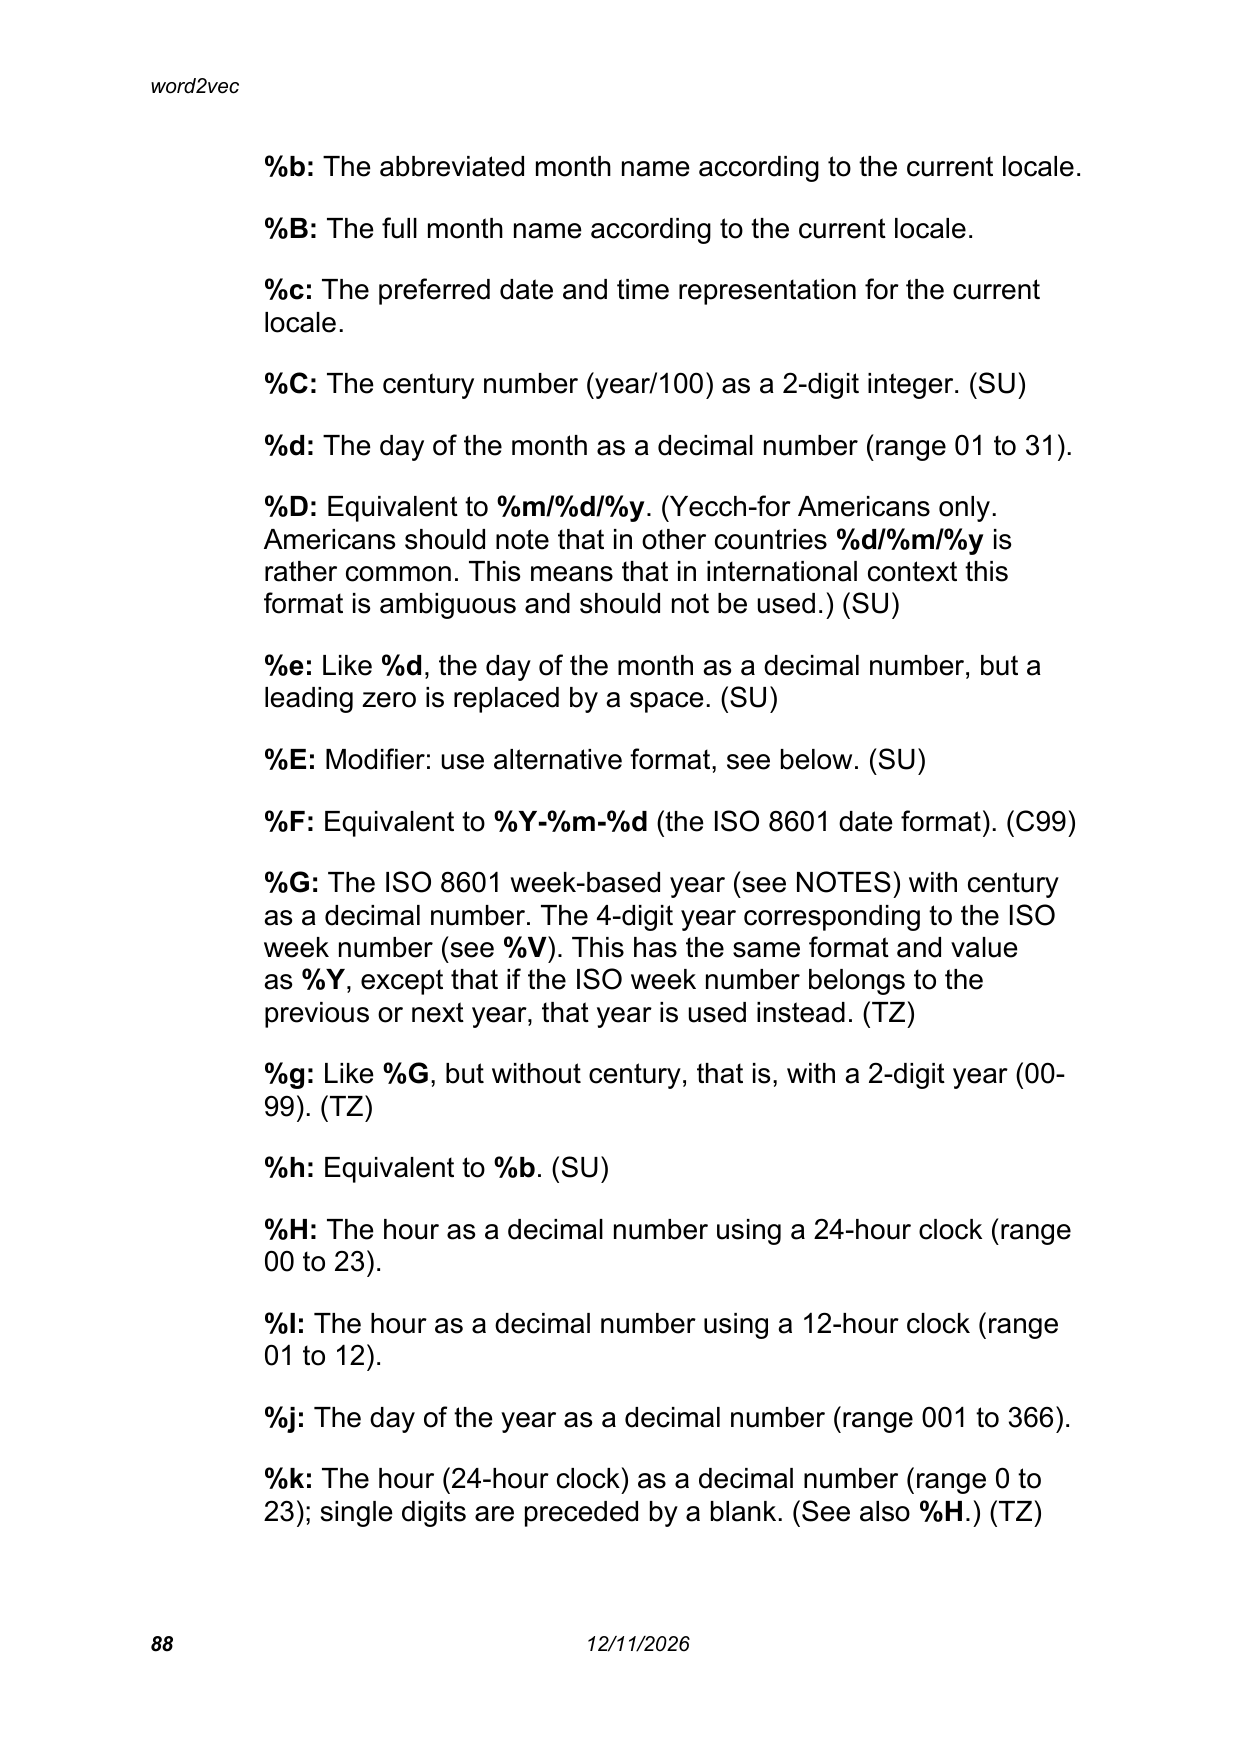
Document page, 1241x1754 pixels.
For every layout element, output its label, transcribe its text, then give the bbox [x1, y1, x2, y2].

text %G: The ISO 8601 week-based year (see NOTES) with century as a decimal number. The 4-digit year corresponding to the ISO week number (see %V). This has the same format and value as %Y, except that if the ISO week number belongs to the previous or next year, that year is used instead. (TZ) [263, 866, 1090, 1028]
text %g: Like %G, but without century, that is, with a 2-digit year (00-99). (TZ) [263, 1057, 1090, 1122]
text %c: The preferred date and time representation for the current locale. [263, 273, 1090, 338]
text %k: The hour (24-hour clock) as a decimal number (range 0 to 23); single digits are preceded by a blank. (See also %H.) (TZ) [263, 1462, 1090, 1527]
text %F: Equivalent to %Y-%m-%d (the ISO 8601 date format). (C99) [263, 804, 1090, 837]
text %I: The hour as a decimal number using a 12-hour clock (range 01 to 12). [263, 1307, 1090, 1371]
text %e: Like %d, the day of the month as a decimal number, but a leading zero is replaced by a space. (SU) [263, 649, 1090, 714]
text %E: Modifier: use alternative format, see below. (SU) [263, 743, 1090, 775]
text %H: The hour as a decimal number using a 24-hour clock (range 00 to 23). [263, 1213, 1090, 1277]
text %j: The day of the year as a decimal number (range 001 to 366). [263, 1401, 1090, 1433]
text %C: The century number (year/100) as a 2-digit integer. (SU) [263, 367, 1090, 399]
text %b: The abbreviated month name according to the current locale. [263, 150, 1090, 182]
text %B: The full month name according to the current locale. [263, 212, 1090, 244]
text %d: The day of the month as a decimal number (range 01 to 31). [263, 429, 1090, 461]
text %h: Equivalent to %b. (SU) [263, 1151, 1090, 1183]
text %D: Equivalent to %m/%d/%y. (Yecch-for Americans only. Americans should note that in other countries %d/%m/%y is rather common. This means that in international context this format is ambiguous and should not be used.) (SU) [263, 490, 1090, 620]
